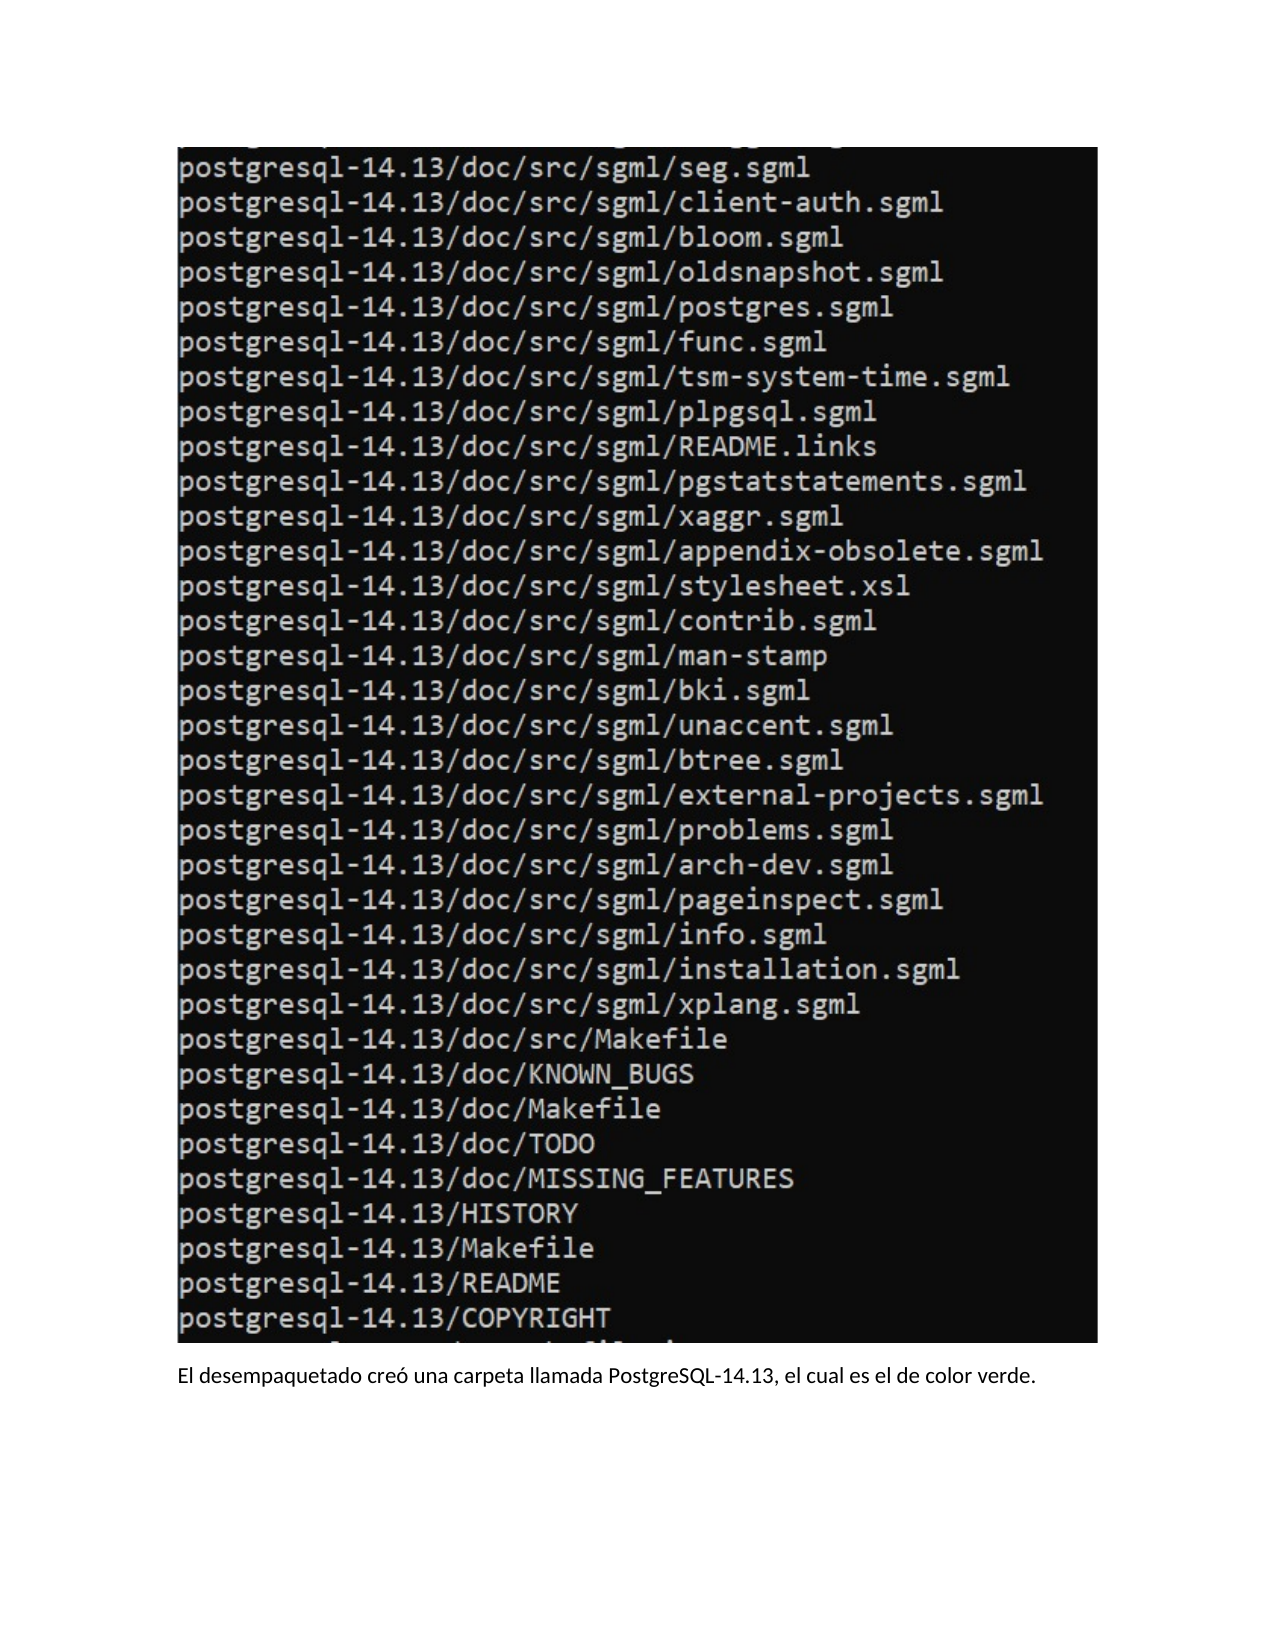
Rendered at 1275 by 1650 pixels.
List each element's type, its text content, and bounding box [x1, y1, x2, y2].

text El desempaquetado creó una carpeta llamada PostgreSQL-14.13, el cual es el de color verde. [177, 1361, 1098, 1389]
picture [177, 147, 1098, 1343]
